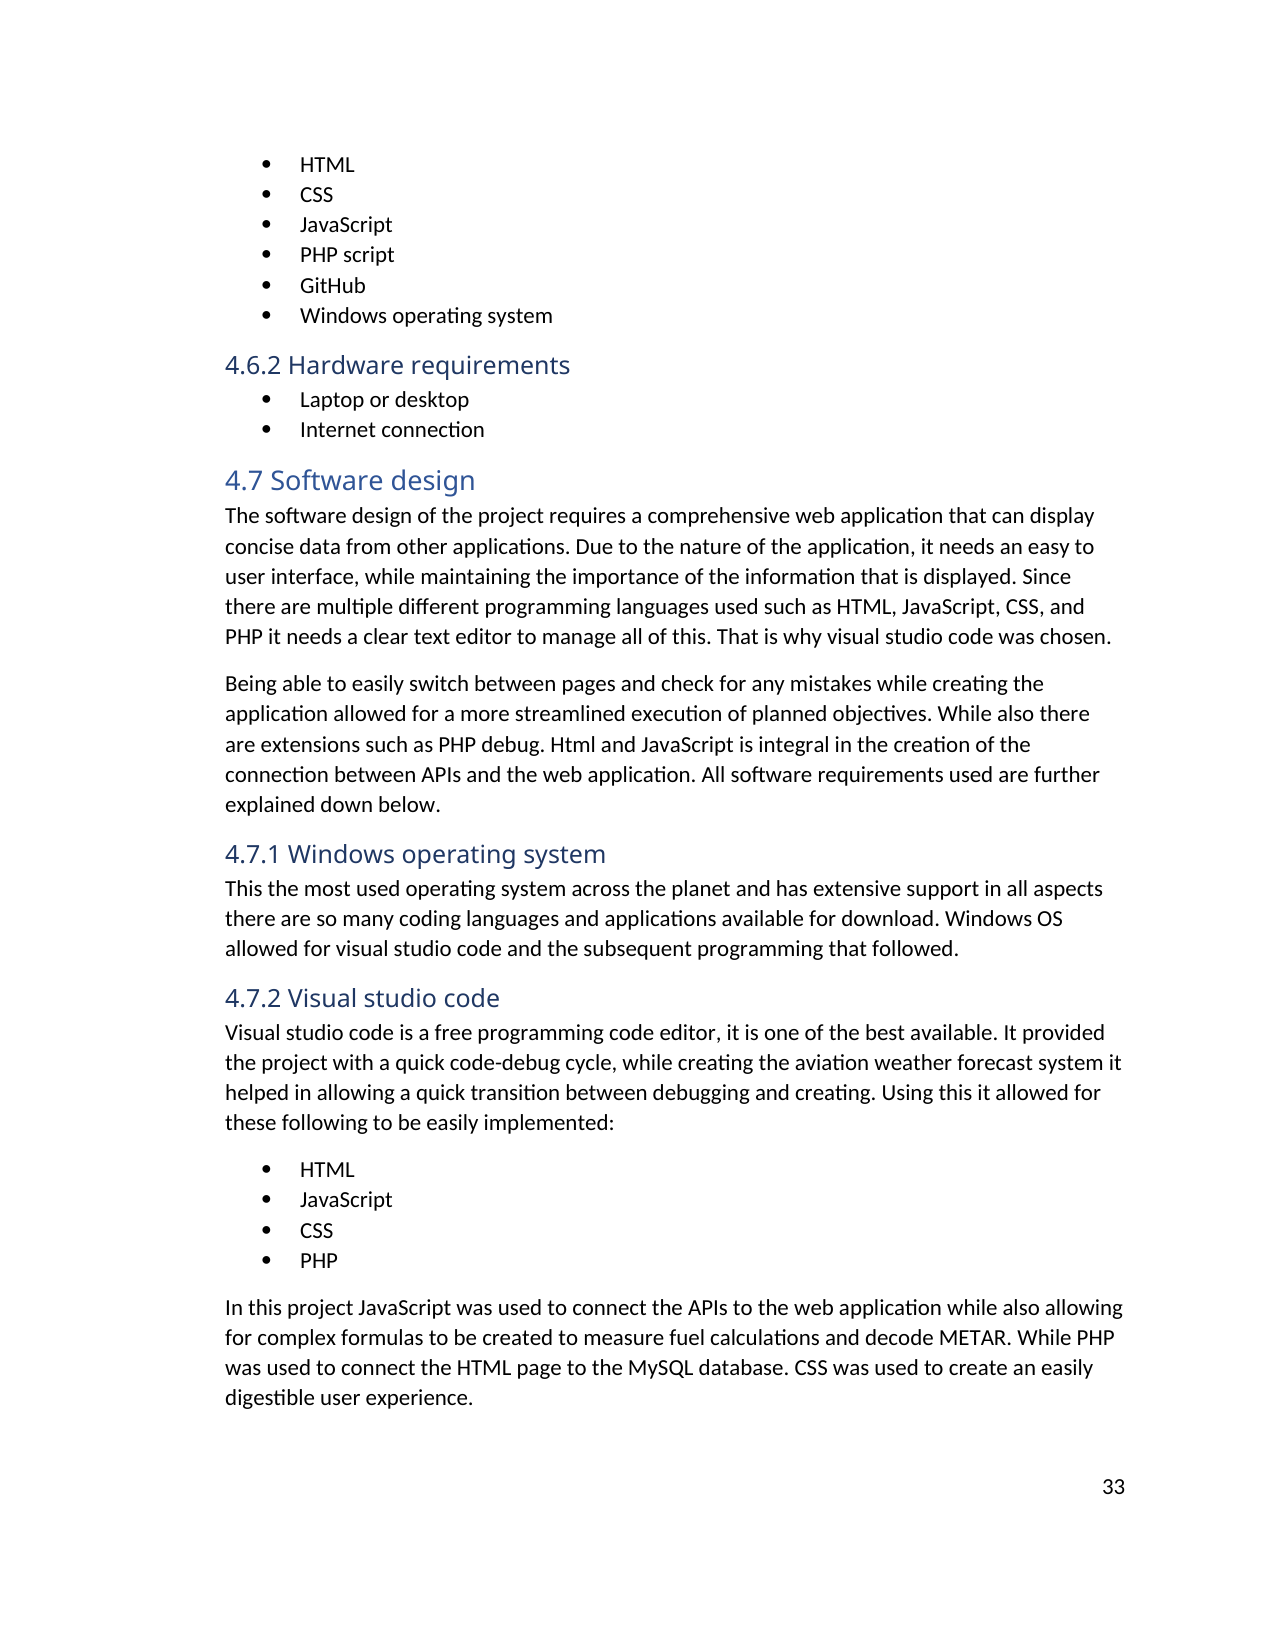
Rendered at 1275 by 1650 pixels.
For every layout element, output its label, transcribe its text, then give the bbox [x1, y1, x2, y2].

list PHP script [262, 241, 1125, 269]
text Visual studio code is a free programming code editor, it is one of the best available. It provided the project with a quick code-debug cycle, while creating the aviation weather forecast system it helped in allowing a quick transition between debugging and creating. Using this it allowed for these following to be easily implemented: [225, 1018, 1125, 1136]
list CSS [262, 180, 1125, 208]
text Being able to easily switch between pages and check for any mistakes while creating the application allowed for a more streamlined execution of planned objectives. While also there are extensions such as PHP debug. Html and JavaScript is integral in the creation of the connection between APIs and the web application. All software requirements used are further explained down below. [225, 669, 1125, 818]
subtitle 4.7 Software design [225, 462, 1125, 499]
subtitle 4.7.2 Visual studio code [225, 981, 1125, 1015]
list GitHub [262, 271, 1125, 299]
subtitle 4.7.1 Windows operating system [225, 837, 1125, 871]
list JavaScript [262, 1186, 1125, 1213]
list PHP [262, 1246, 1125, 1274]
list HTML [262, 1155, 1125, 1183]
list HTML [262, 150, 1125, 178]
subtitle 4.6.2 Hardware requirements [225, 348, 1125, 382]
list Windows operating system [262, 301, 1125, 329]
list JavaScript [262, 210, 1125, 238]
list Internet connection [262, 415, 1125, 443]
list CSS [262, 1216, 1125, 1244]
list Laptop or desktop [262, 385, 1125, 413]
text In this project JavaScript was used to connect the APIs to the web application while also allowing for complex formulas to be created to measure fuel calculations and decode METAR. While PHP was used to connect the HTML page to the MySQL database. CSS was used to create an easily digestible user experience. [225, 1293, 1125, 1411]
text The software design of the project requires a comprehensive web application that can display concise data from other applications. Due to the nature of the application, it needs an easy to user interface, while maintaining the importance of the information that is displayed. Since there are multiple different programming languages used such as HTML, JavaScript, CSS, and PHP it needs a clear text editor to manage all of this. That is why visual studio code was chosen. [225, 502, 1125, 650]
text This the most used operating system across the planet and has extensive support in all aspects there are so many coding languages and applications available for download. Windows OS allowed for visual studio code and the subsequent programming that followed. [225, 874, 1125, 962]
